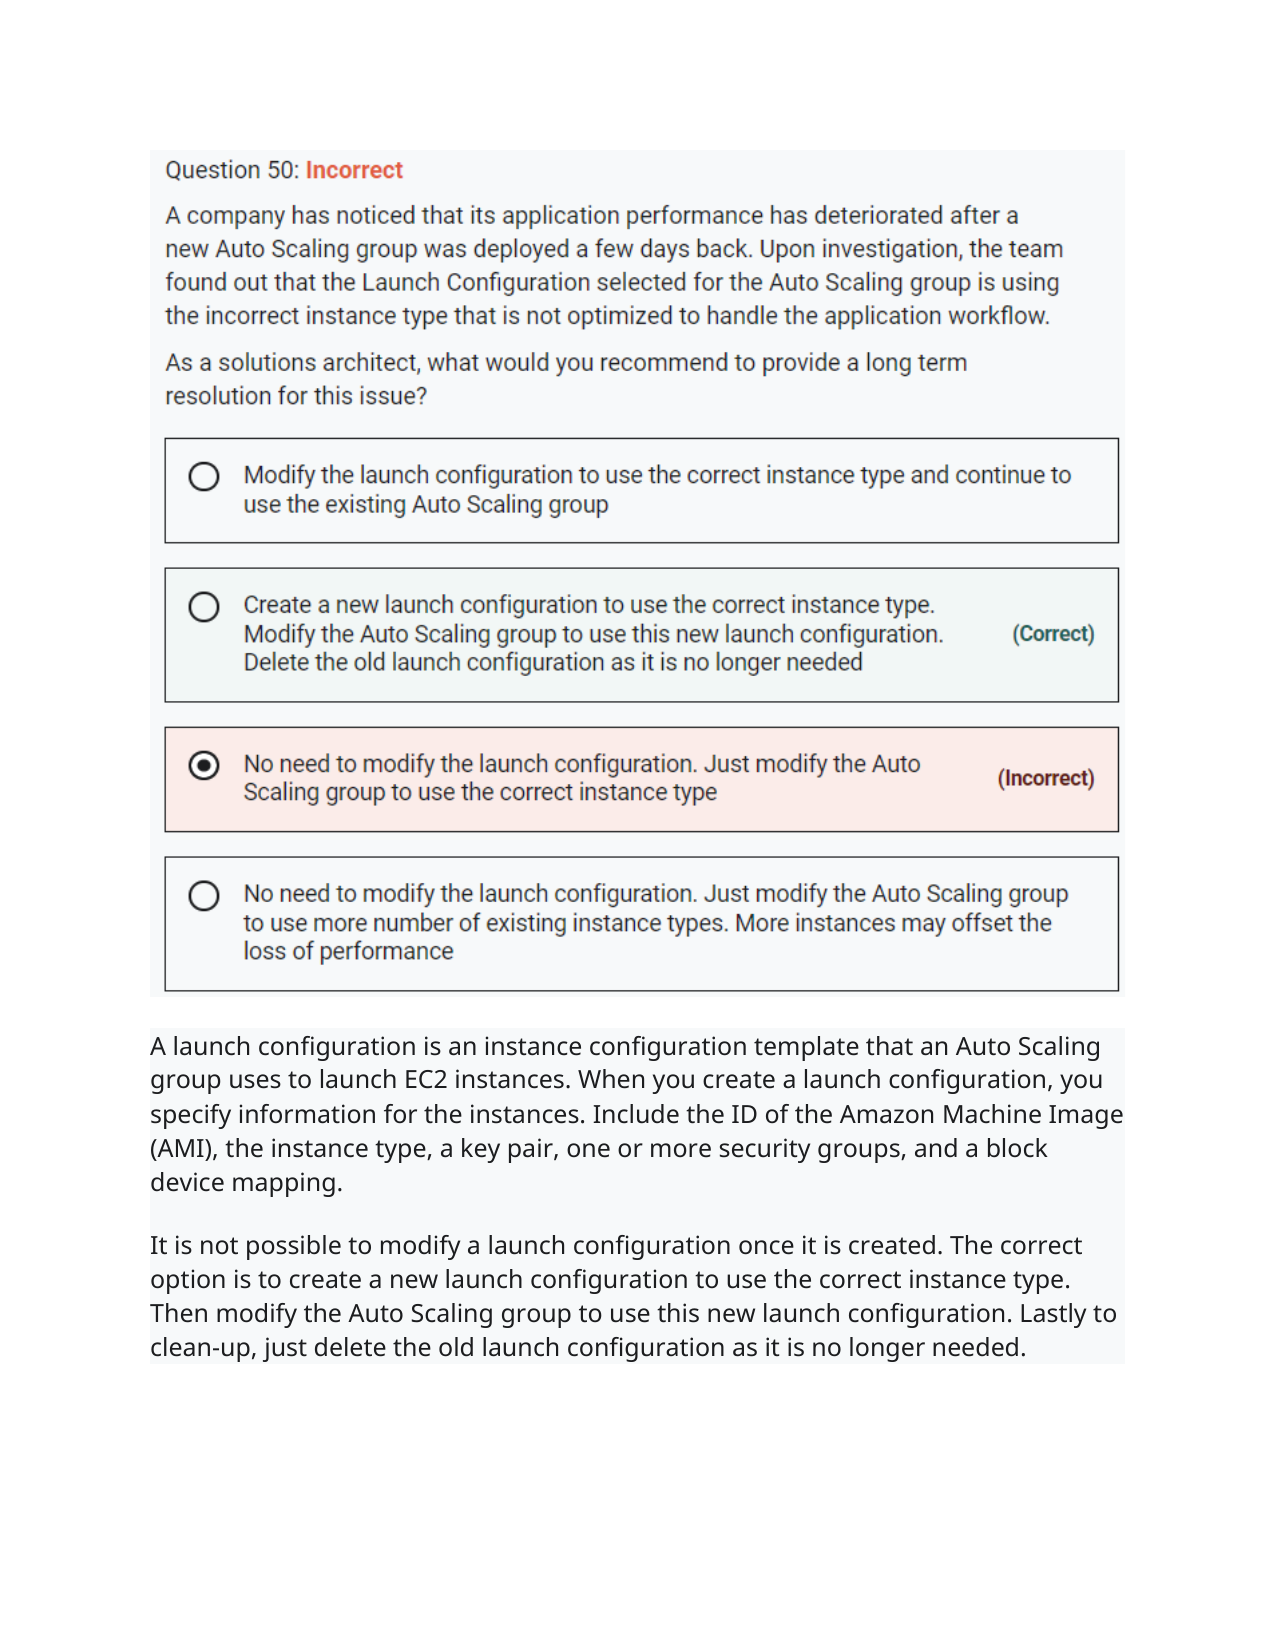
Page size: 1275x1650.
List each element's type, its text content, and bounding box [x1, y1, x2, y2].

text A launch configuration is an instance configuration template that an Auto Scaling group uses to launch EC2 instances. When you create a launch configuration, you specify information for the instances. Include the ID of the Amazon Machine Image (AMI), the instance type, a key pair, one or more security groups, and a block device mapping. [150, 1028, 1125, 1198]
picture [150, 150, 1125, 997]
text It is not possible to modify a launch configuration once it is created. The correct option is to create a new launch configuration to use the correct instance type. Then modify the Auto Scaling group to use this new launch configuration. Lastly to clean-up, just delete the old launch configuration as it is no longer needed. [150, 1228, 1125, 1364]
